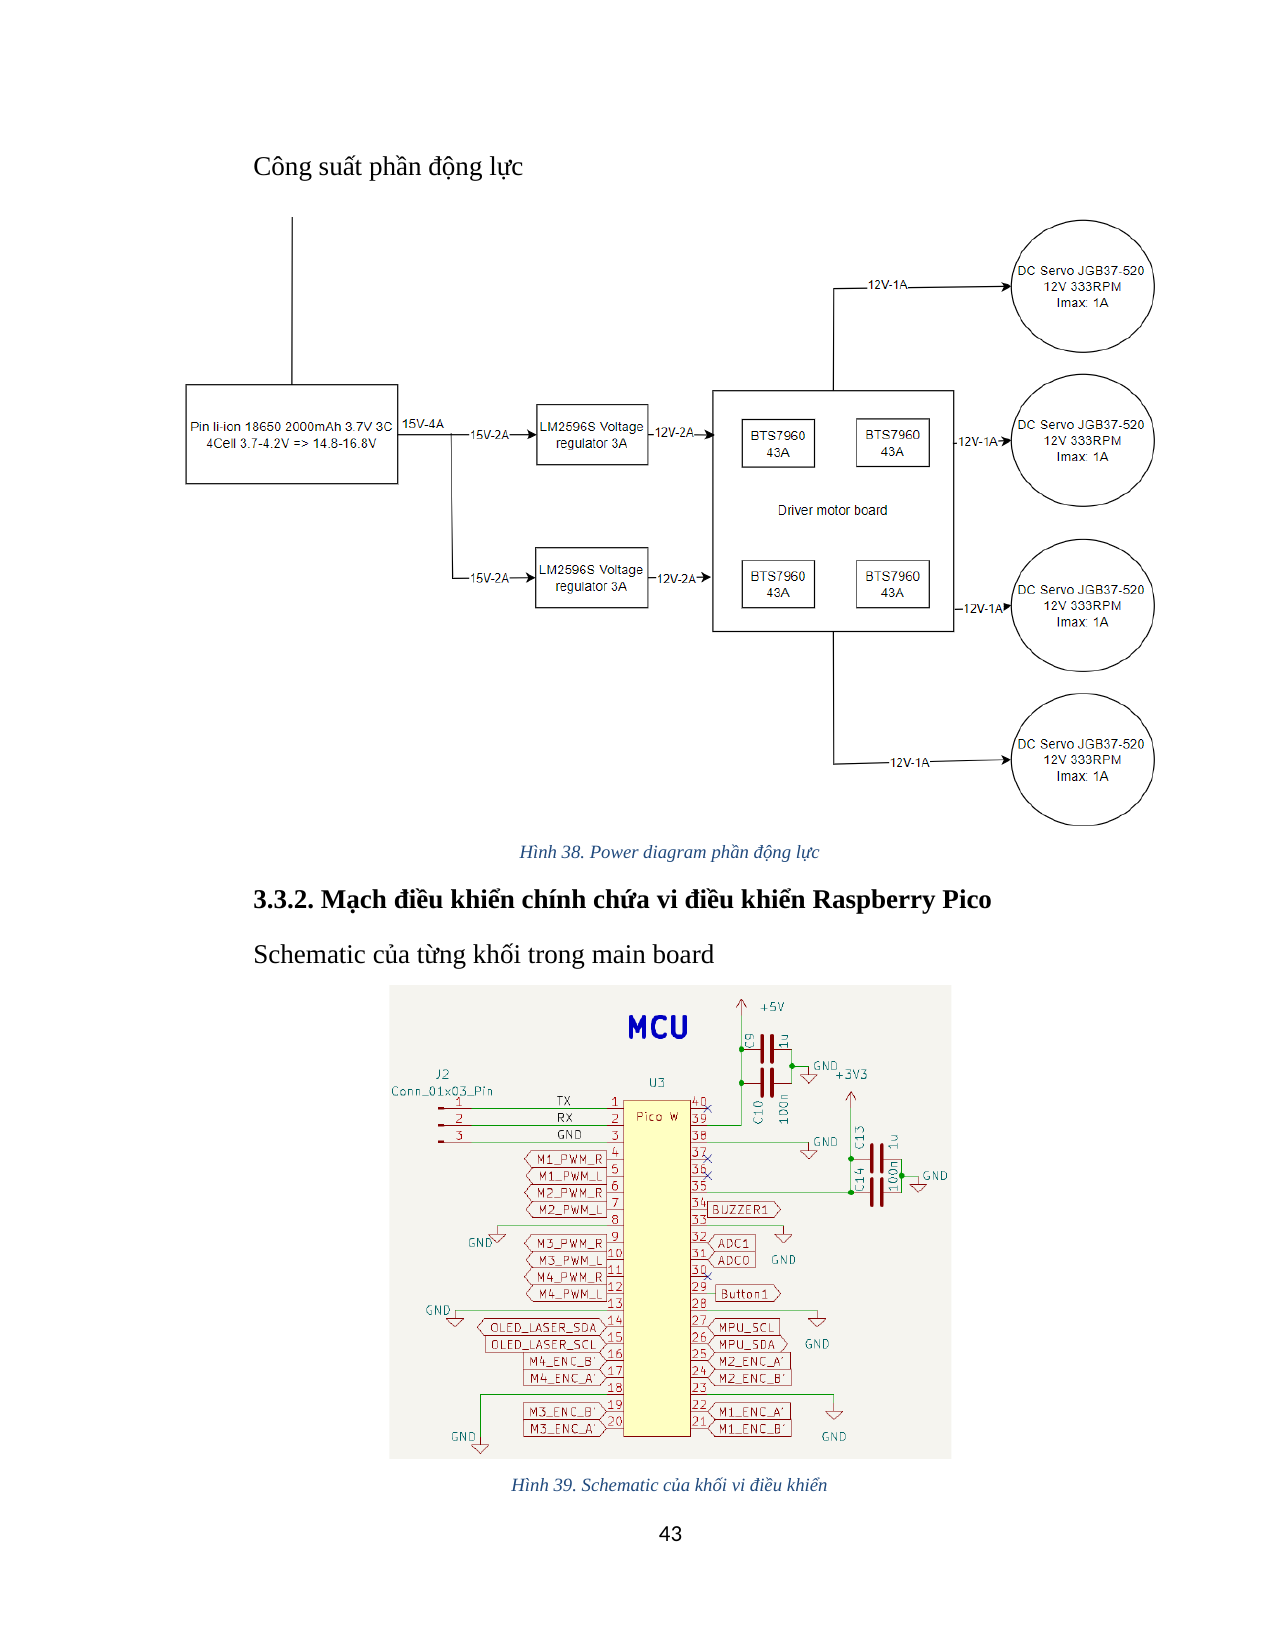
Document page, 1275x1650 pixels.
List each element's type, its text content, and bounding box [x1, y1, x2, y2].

text Công suất phần động lực [178, 150, 1162, 181]
text Schematic của từng khối trong main board [178, 938, 1078, 969]
picture [178, 217, 1163, 826]
picture [389, 985, 952, 1459]
text 3.3.2. Mạch điều khiển chính chứa vi điều khiển Raspberry Pico [178, 883, 1078, 914]
